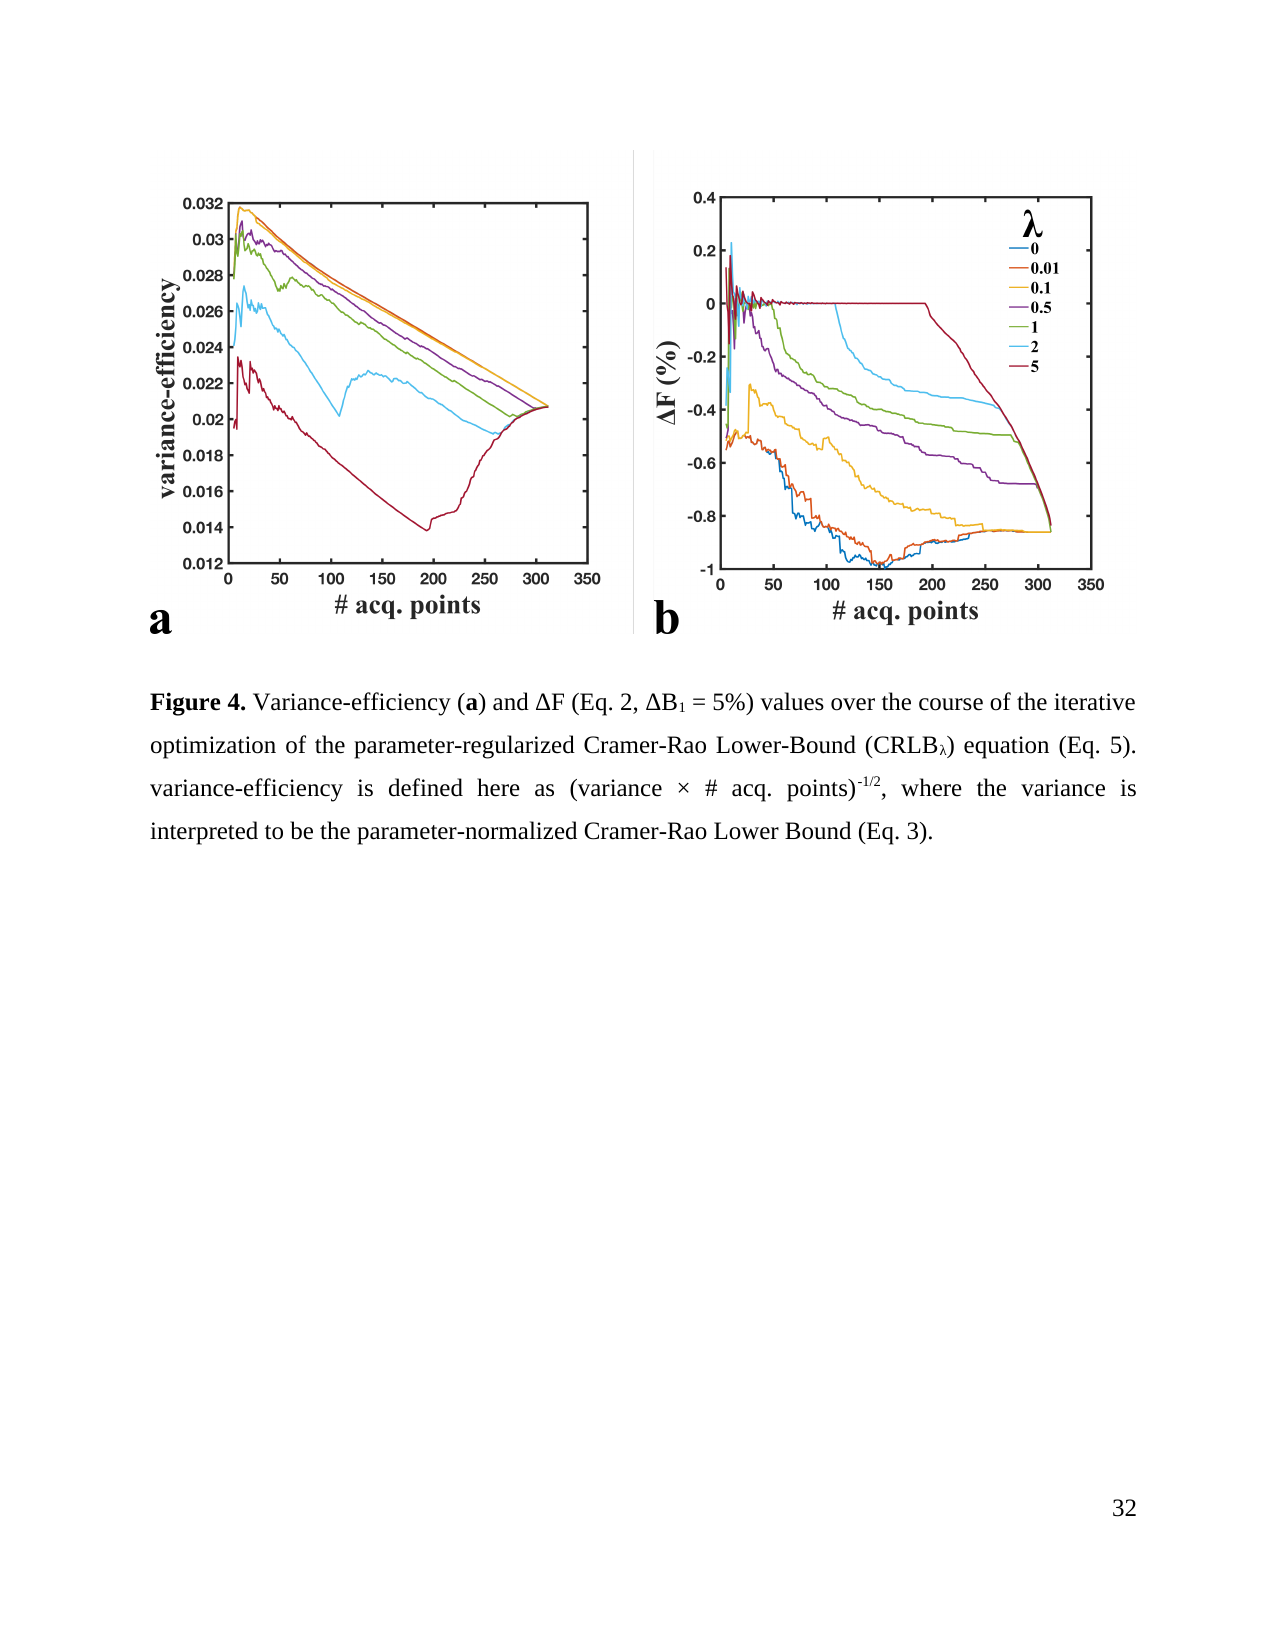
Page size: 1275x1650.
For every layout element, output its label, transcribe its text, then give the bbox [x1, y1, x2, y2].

picture [150, 150, 1137, 634]
text Figure 4. Variance-efficiency (a) and ΔF (Eq. 2, ΔB1 = 5%) values over the course of the iterative optimization of the parameter-regularized Cramer-Rao Lower-Bound (CRLBλ) equation (Eq. 5). variance-efficiency is defined here as (variance × # acq. points)-1/2, where the variance is interpreted to be the parameter-normalized Cramer-Rao Lower Bound (Eq. 3). [150, 687, 1137, 845]
